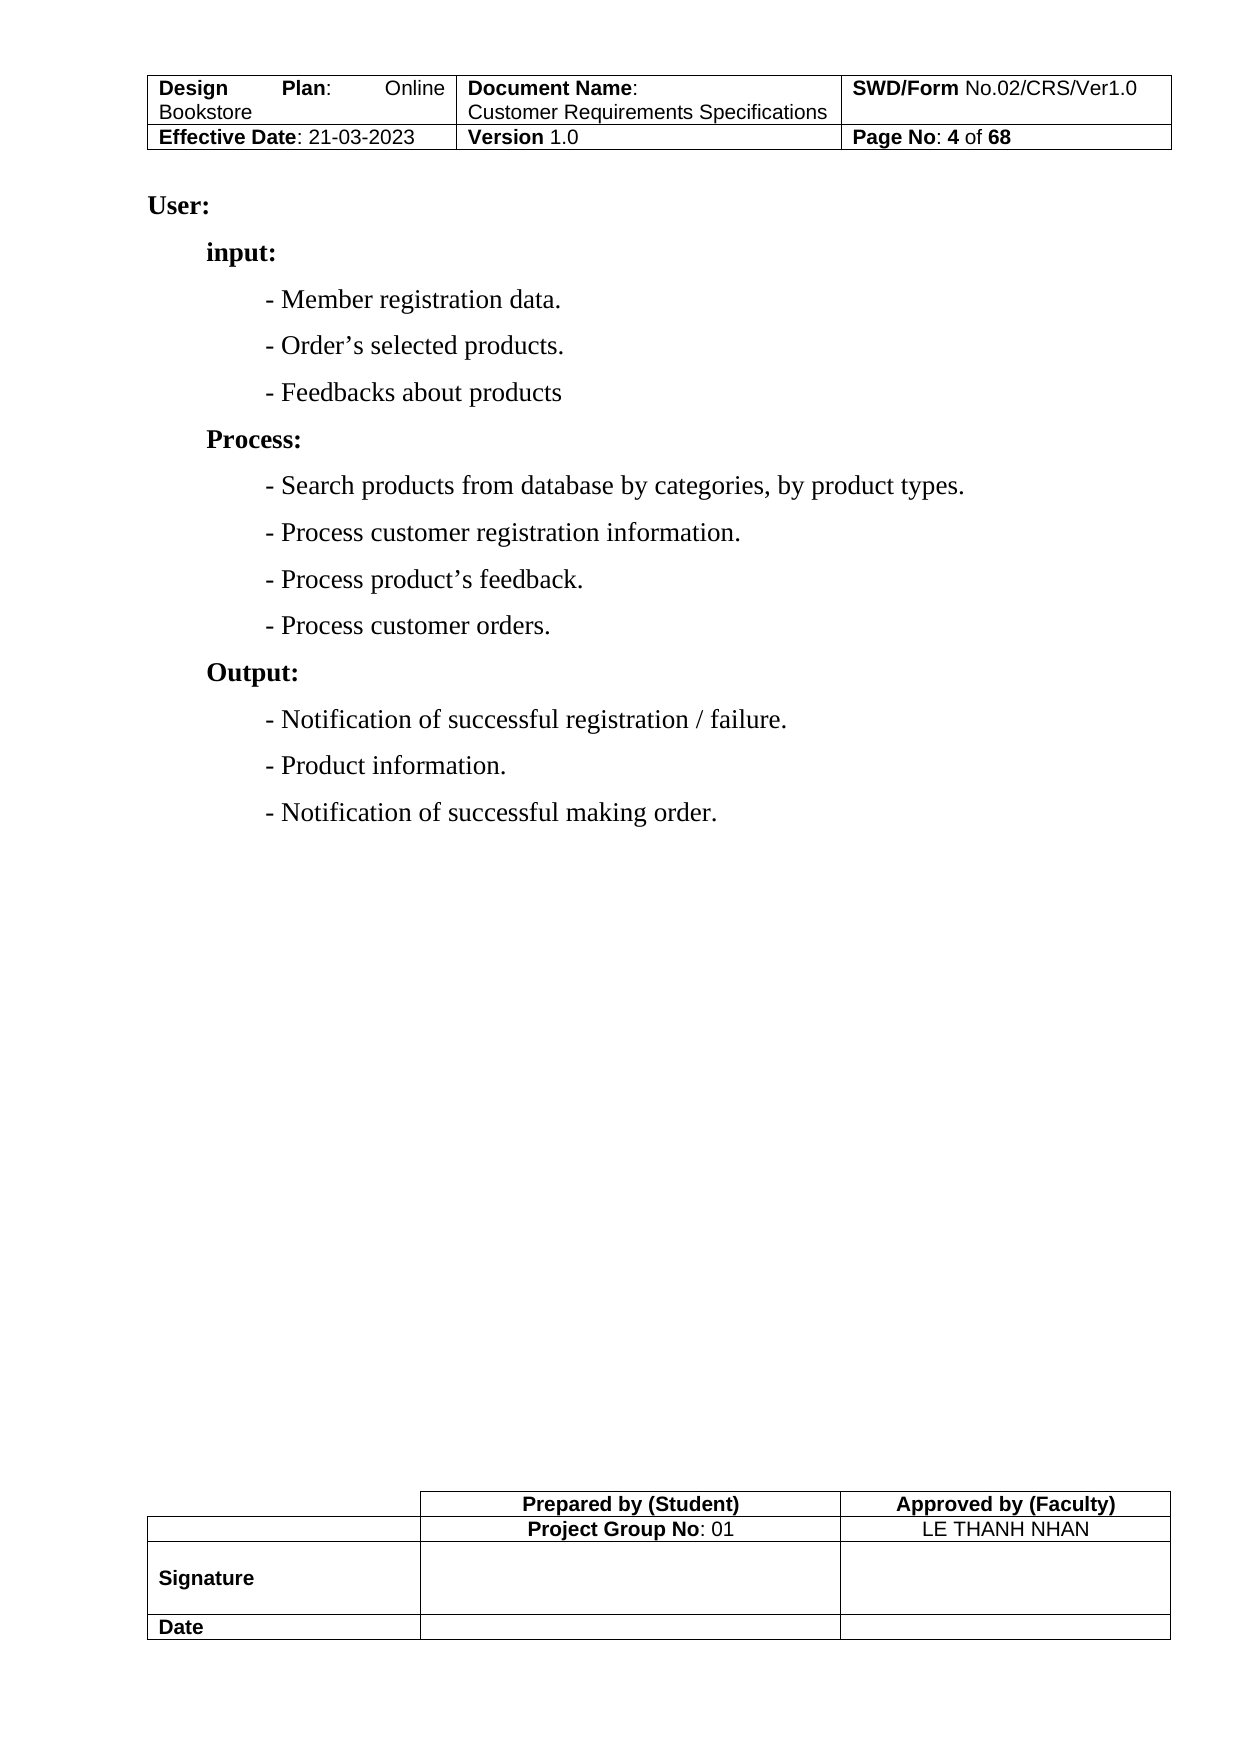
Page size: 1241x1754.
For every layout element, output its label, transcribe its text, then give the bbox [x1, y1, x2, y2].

text input: [206, 236, 1093, 267]
text Process: [206, 423, 1093, 454]
text - Product information. [265, 749, 1093, 781]
text - Process customer orders. [265, 609, 1093, 641]
text - Process customer registration information. [265, 516, 1093, 547]
text - Notification of successful making order. [265, 796, 1093, 827]
text - Member registration data. [265, 283, 1093, 314]
text - Process product’s feedback. [265, 563, 1093, 594]
text - Notification of successful registration / failure. [265, 703, 1093, 734]
text Output: [206, 656, 1093, 687]
text - Order’s selected products. [265, 329, 1093, 361]
text User: [147, 189, 1093, 221]
text - Search products from database by categories, by product types. [265, 469, 1093, 501]
text - Feedbacks about products [265, 376, 1093, 407]
